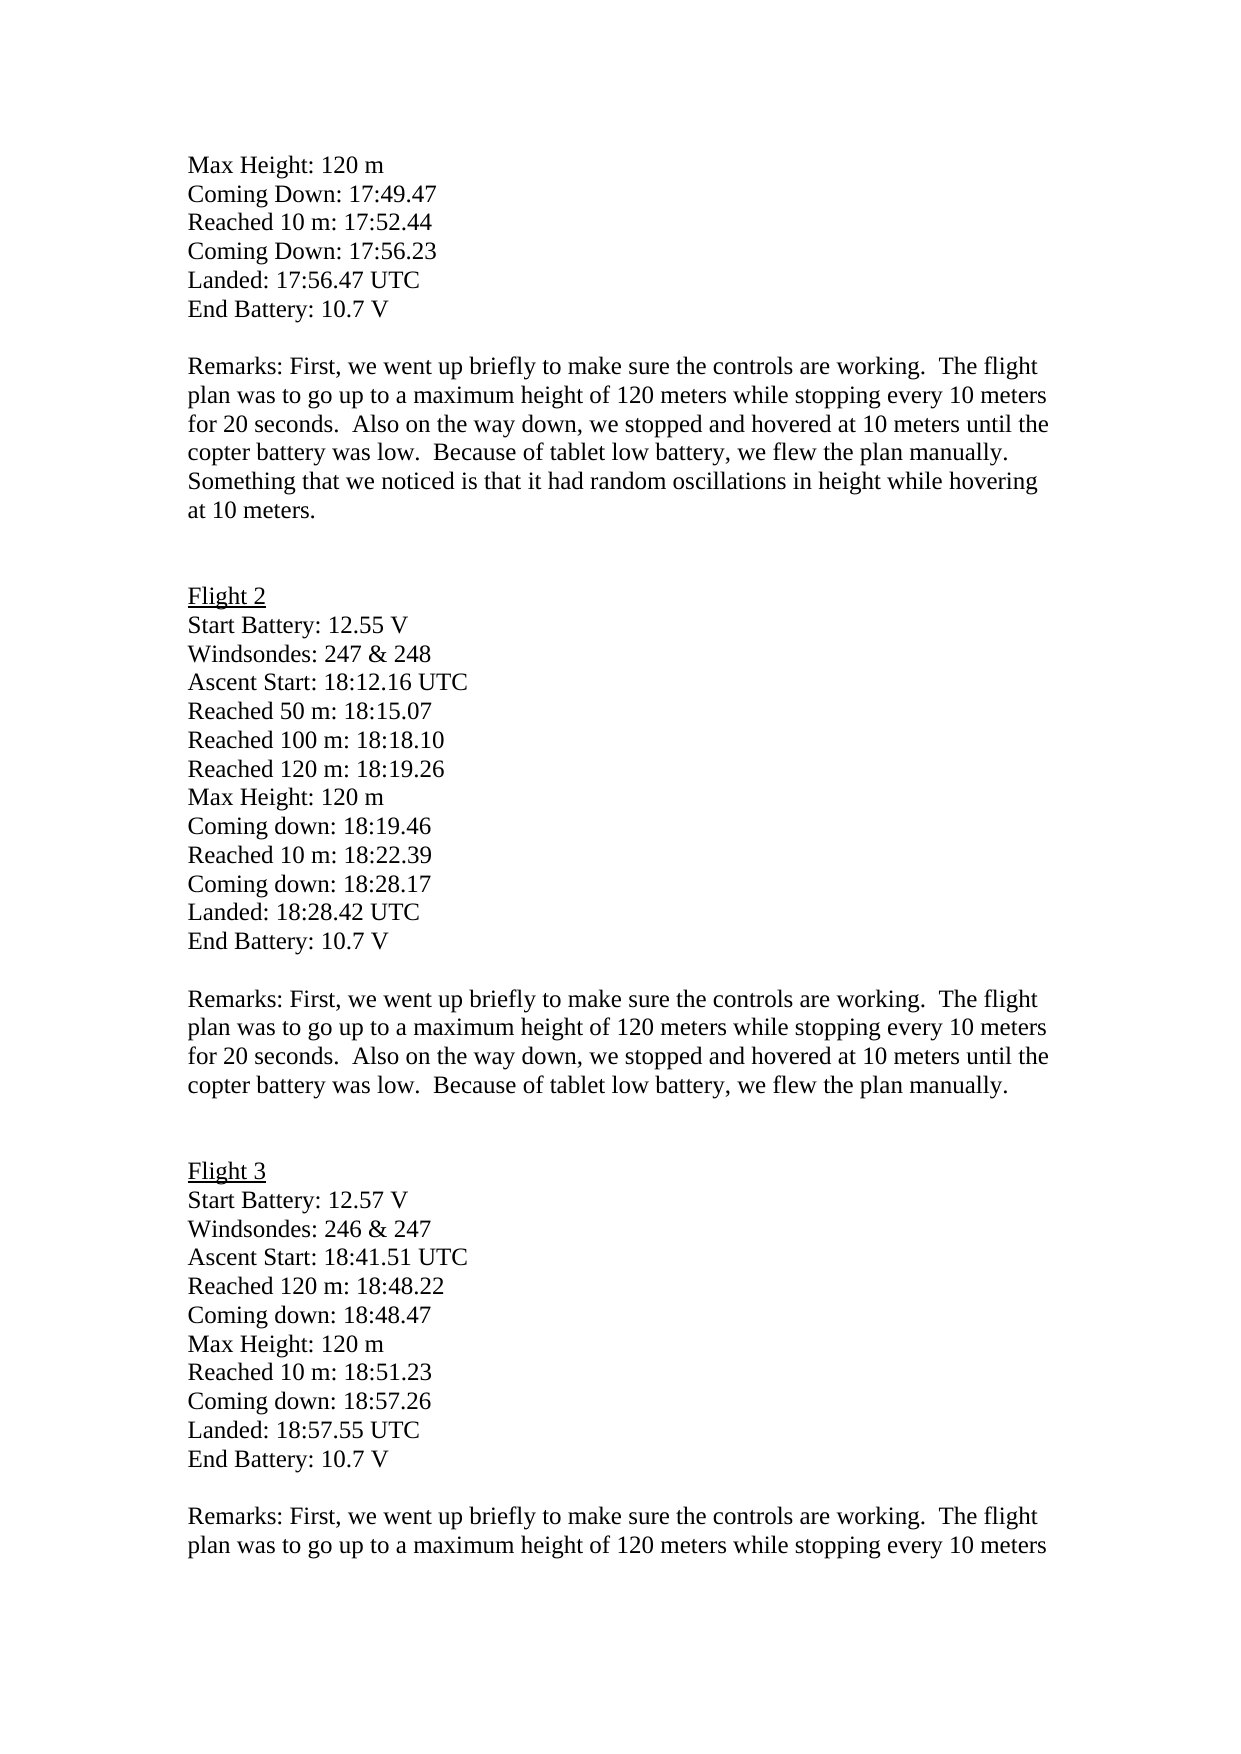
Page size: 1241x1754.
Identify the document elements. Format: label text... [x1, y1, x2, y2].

text Reached 120 m: 18:19.26 [187, 754, 1053, 782]
text Coming down: 18:57.26 [187, 1386, 1053, 1415]
text Max Height: 120 m [187, 782, 1053, 811]
text Reached 10 m: 18:51.23 [187, 1357, 1053, 1386]
text Coming down: 18:48.47 [187, 1300, 1053, 1329]
text End Battery: 10.7 V [187, 926, 1053, 955]
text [187, 1501, 1053, 1559]
text Reached 50 m: 18:15.07 [187, 696, 1053, 725]
text Landed: 18:57.55 UTC [187, 1415, 1053, 1444]
text Coming Down: 17:56.23 [187, 236, 1053, 265]
text Max Height: 120 m [187, 1329, 1053, 1357]
text Start Battery: 12.55 V [187, 610, 1053, 639]
text Start Battery: 12.57 V [187, 1185, 1053, 1214]
text Flight 2 [187, 581, 1053, 610]
text Reached 10 m: 17:52.44 [187, 207, 1053, 236]
text Ascent Start: 18:12.16 UTC [187, 667, 1053, 696]
text Landed: 17:56.47 UTC [187, 265, 1053, 294]
text Reached 120 m: 18:48.22 [187, 1271, 1053, 1300]
text Reached 100 m: 18:18.10 [187, 725, 1053, 754]
text Remarks: First, we went up briefly to make sure the controls are working. The flight plan was to go up to a maximum height of 120 meters while stopping every 10 meters for 20 seconds. Also on the way down, we stopped and hovered at 10 meters until the copter battery was low. Because of tablet low battery, we flew the plan manually. [187, 984, 1053, 1099]
text Windsondes: 246 & 247 [187, 1214, 1053, 1242]
text Remarks: First, we went up briefly to make sure the controls are working. The flight plan was to go up to a maximum height of 120 meters while stopping every 10 meters for 20 seconds. Also on the way down, we stopped and hovered at 10 meters until the copter battery was low. Because of tablet low battery, we flew the plan manually. Something that we noticed is that it had random oscillations in height while hovering at 10 meters. [187, 351, 1053, 524]
text Landed: 18:28.42 UTC [187, 897, 1053, 926]
text End Battery: 10.7 V [187, 1444, 1053, 1472]
text Windsondes: 247 & 248 [187, 639, 1053, 667]
text Coming Down: 17:49.47 [187, 179, 1053, 207]
text Ascent Start: 18:41.51 UTC [187, 1242, 1053, 1271]
text Coming down: 18:28.17 [187, 869, 1053, 897]
text Flight 3 [187, 1156, 1053, 1185]
text Coming down: 18:19.46 [187, 811, 1053, 840]
text End Battery: 10.7 V [187, 294, 1053, 322]
text Max Height: 120 m [187, 150, 1053, 179]
text Reached 10 m: 18:22.39 [187, 840, 1053, 869]
